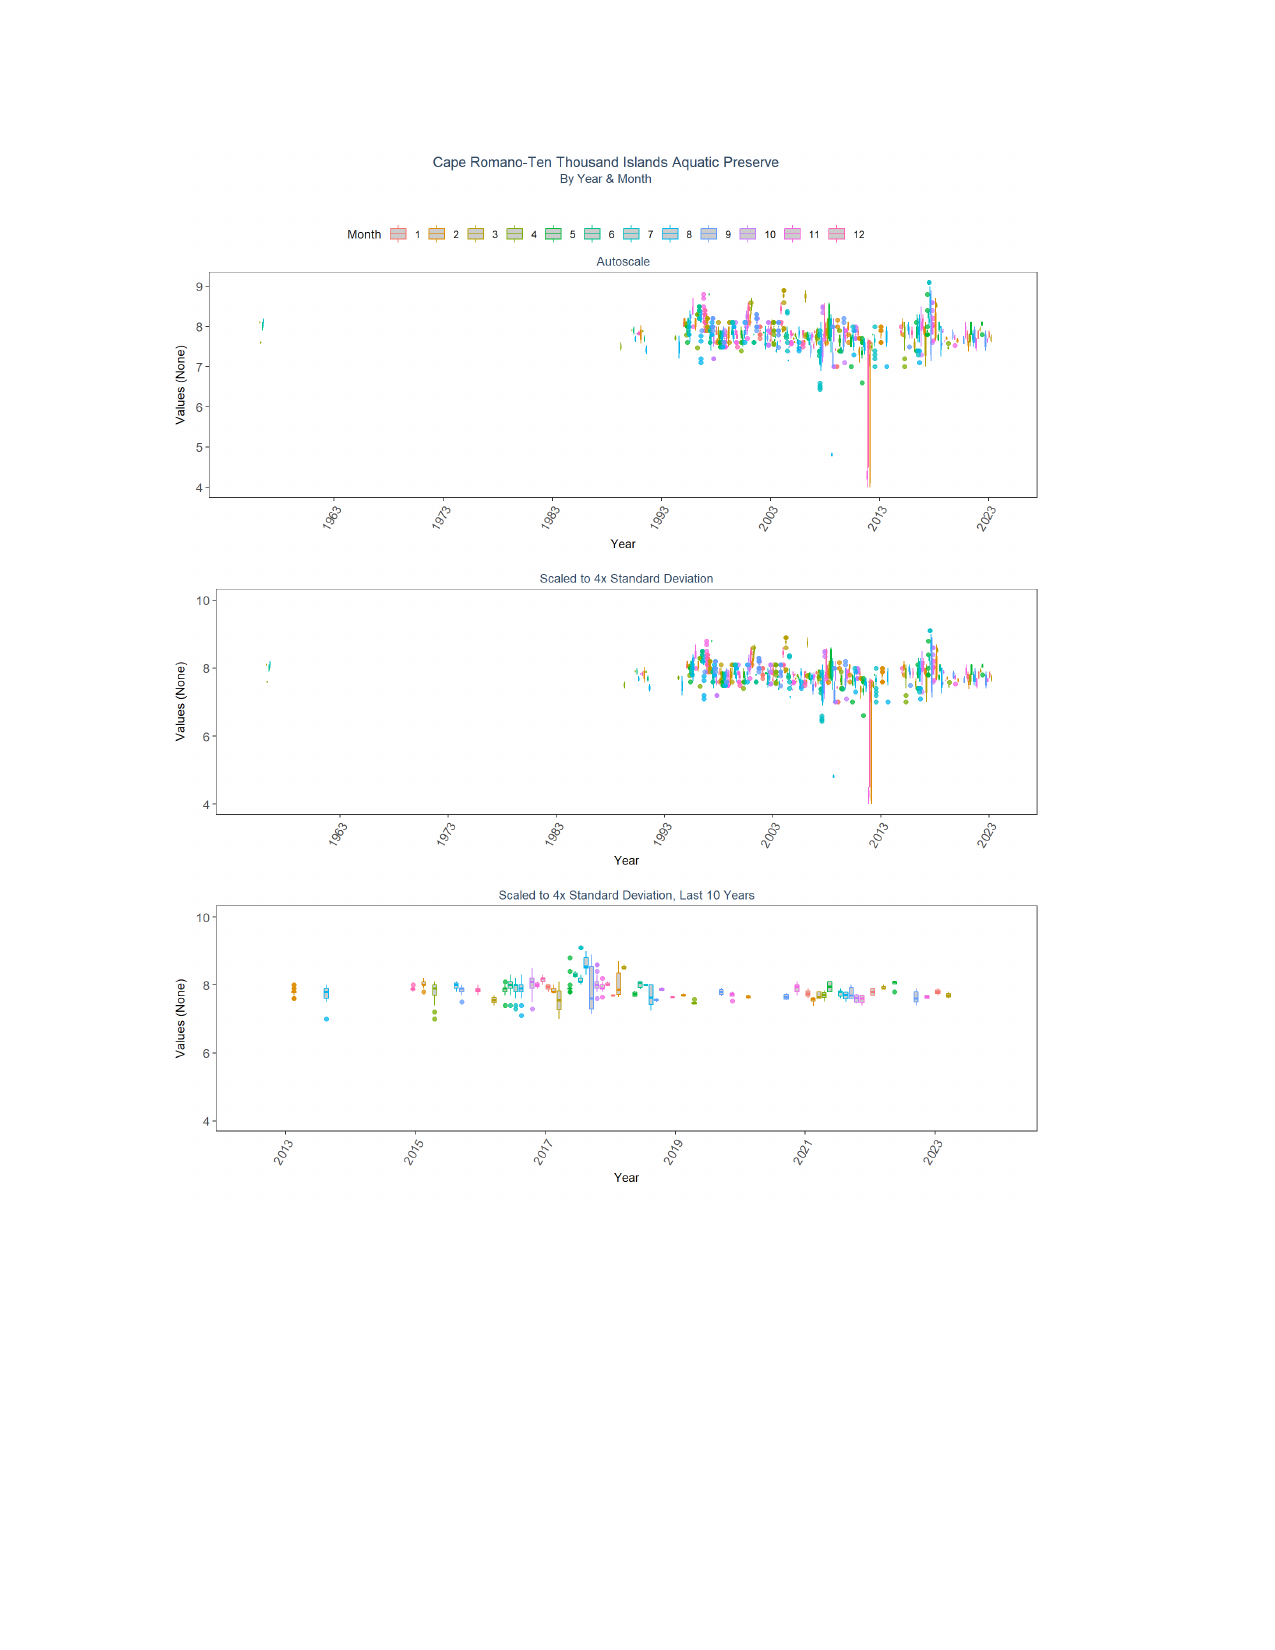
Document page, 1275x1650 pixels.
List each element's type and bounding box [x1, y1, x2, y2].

picture [168, 150, 1044, 1200]
